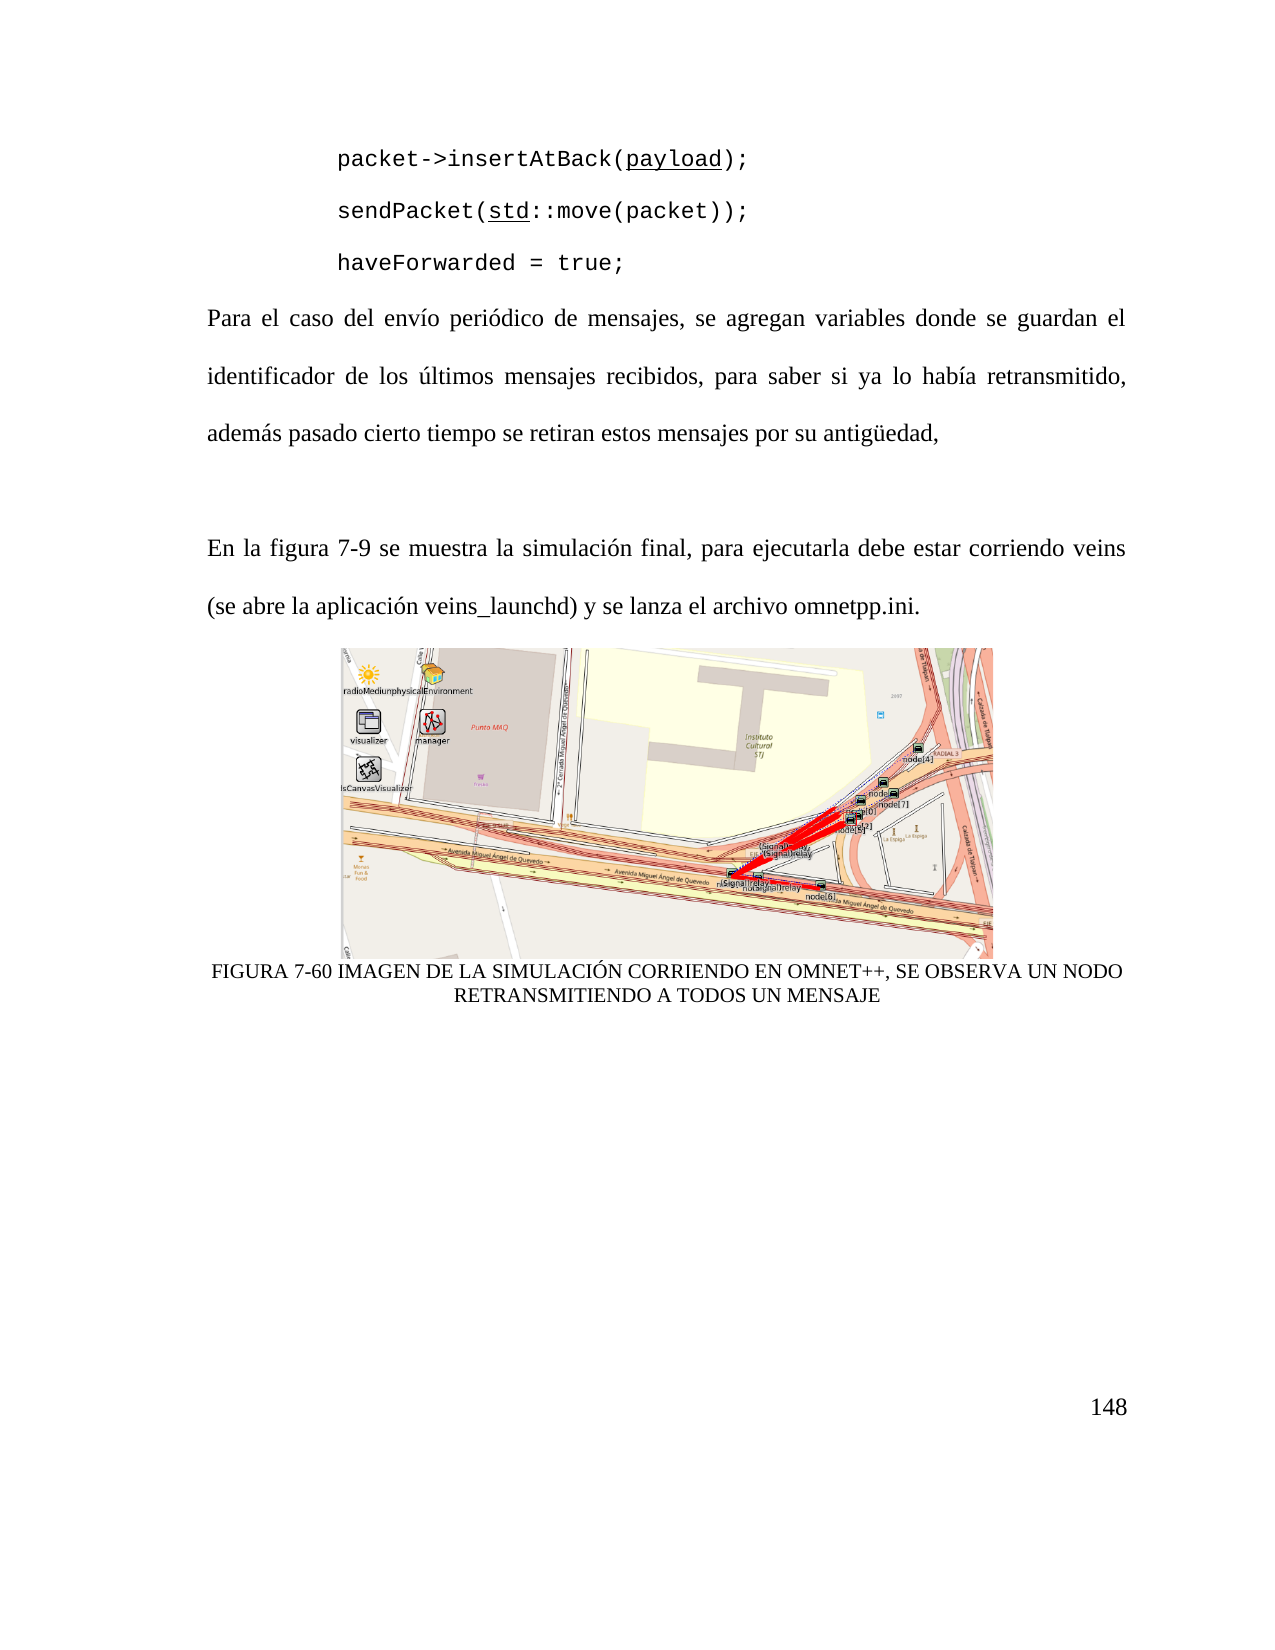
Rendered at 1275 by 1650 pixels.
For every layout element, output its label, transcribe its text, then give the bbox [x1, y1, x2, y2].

text sendPacket(std::move(packet)); [282, 199, 1127, 226]
text haveForwarded = true; [282, 251, 1127, 277]
picture [340, 648, 994, 959]
text packet->insertAtBack(payload); [282, 148, 1127, 174]
text Para el caso del envío periódico de mensajes, se agregan variables donde se guardan el identificador de los últimos mensajes recibidos, para saber si ya lo había retransmitido, además pasado cierto tiempo se retiran estos mensajes por su antigüedad, [207, 303, 1127, 447]
text En la figura 7-9 se muestra la simulación final, para ejecutarla debe estar corriendo veins (se abre la aplicación veins_launchd) y se lanza el archivo omnetpp.ini. [207, 533, 1127, 619]
